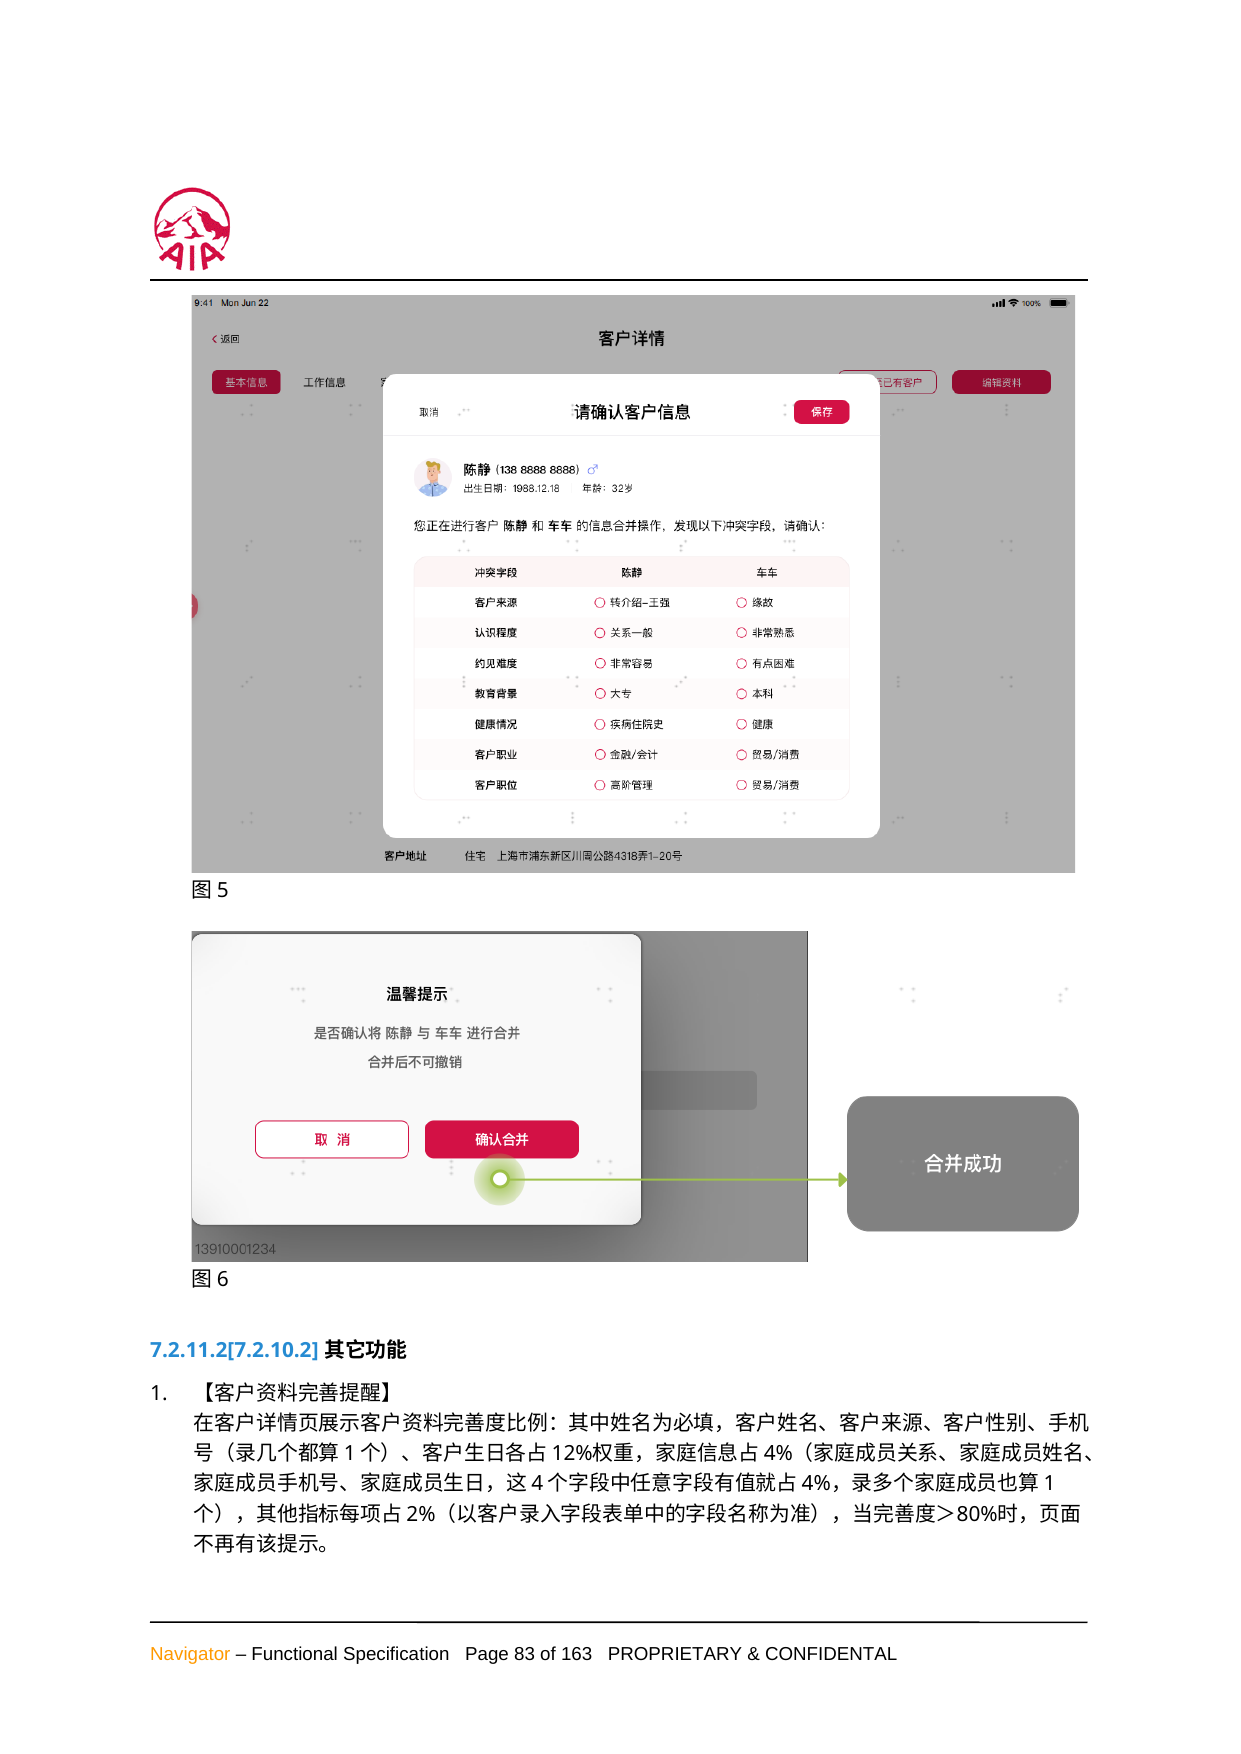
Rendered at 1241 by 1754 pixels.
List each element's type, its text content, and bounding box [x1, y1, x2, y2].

list 【客户资料完善提醒】 [150, 1376, 1090, 1406]
picture [191, 295, 1075, 873]
text 图6 [192, 1262, 1090, 1292]
subtitle 其它功能 [150, 1333, 1090, 1363]
text 在客户详情页展示客户资料完善度比例：其中姓名为必填，客户姓名、客户来源、客户性别、手机号（录几个都算1个）、客户生日各占12%权重，家庭信息占4%（家庭成员关系、家庭成员姓名、家庭成员手机号、家庭成员生日，这4个字段中任意字段有值就占4%，录多个家庭成员也算1个），其他指标每项占2%（以客户录入字段表单中的字段名称为准），当完善度＞80%时，页面不再有该提示。 [194, 1406, 1090, 1557]
picture [150, 187, 234, 271]
picture [191, 931, 1083, 1262]
text 图5 [192, 873, 1090, 903]
